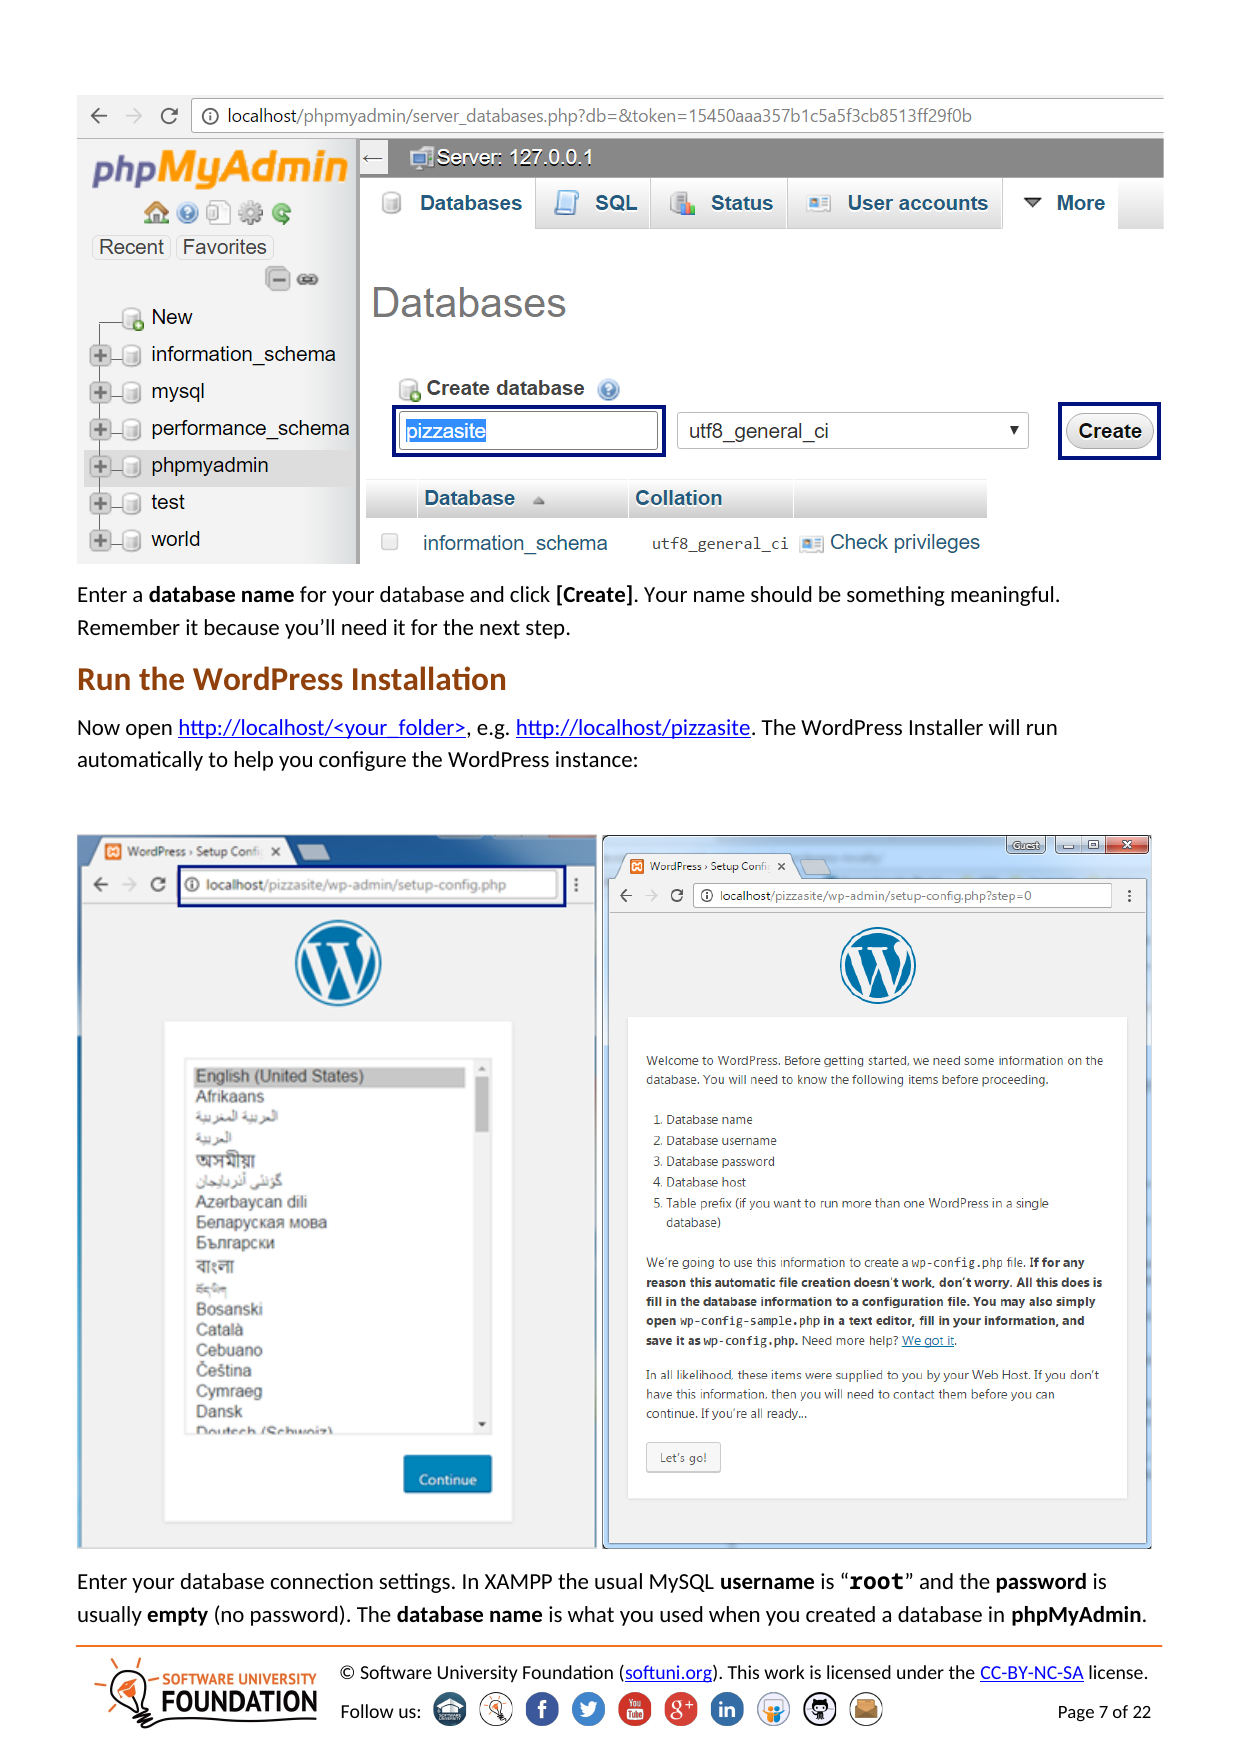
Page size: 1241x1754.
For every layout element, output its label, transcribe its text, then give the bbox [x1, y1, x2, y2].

subtitle Run the WordPress Installation [77, 657, 1163, 698]
picture [803, 1692, 837, 1726]
picture [757, 1692, 790, 1726]
picture [433, 1692, 467, 1726]
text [77, 1565, 1163, 1628]
picture [76, 834, 598, 1549]
picture [572, 1692, 605, 1726]
picture [618, 1692, 652, 1726]
picture [76, 95, 1164, 564]
picture [93, 1656, 317, 1729]
text Now open http://localhost/<your_folder>, e.g. http://localhost/pizzasite. The WordPress Installer will run automatically to help you configure the WordPress instance: [77, 713, 1163, 773]
picture [479, 1692, 513, 1726]
text Enter a database name for your database and click [Create]. Your name should be something meaningful. Remember it because you’ll need it for the next step. [77, 581, 1163, 641]
picture [525, 1692, 559, 1726]
picture [849, 1692, 883, 1726]
picture [602, 835, 1152, 1549]
picture [664, 1692, 698, 1726]
picture [710, 1692, 744, 1726]
